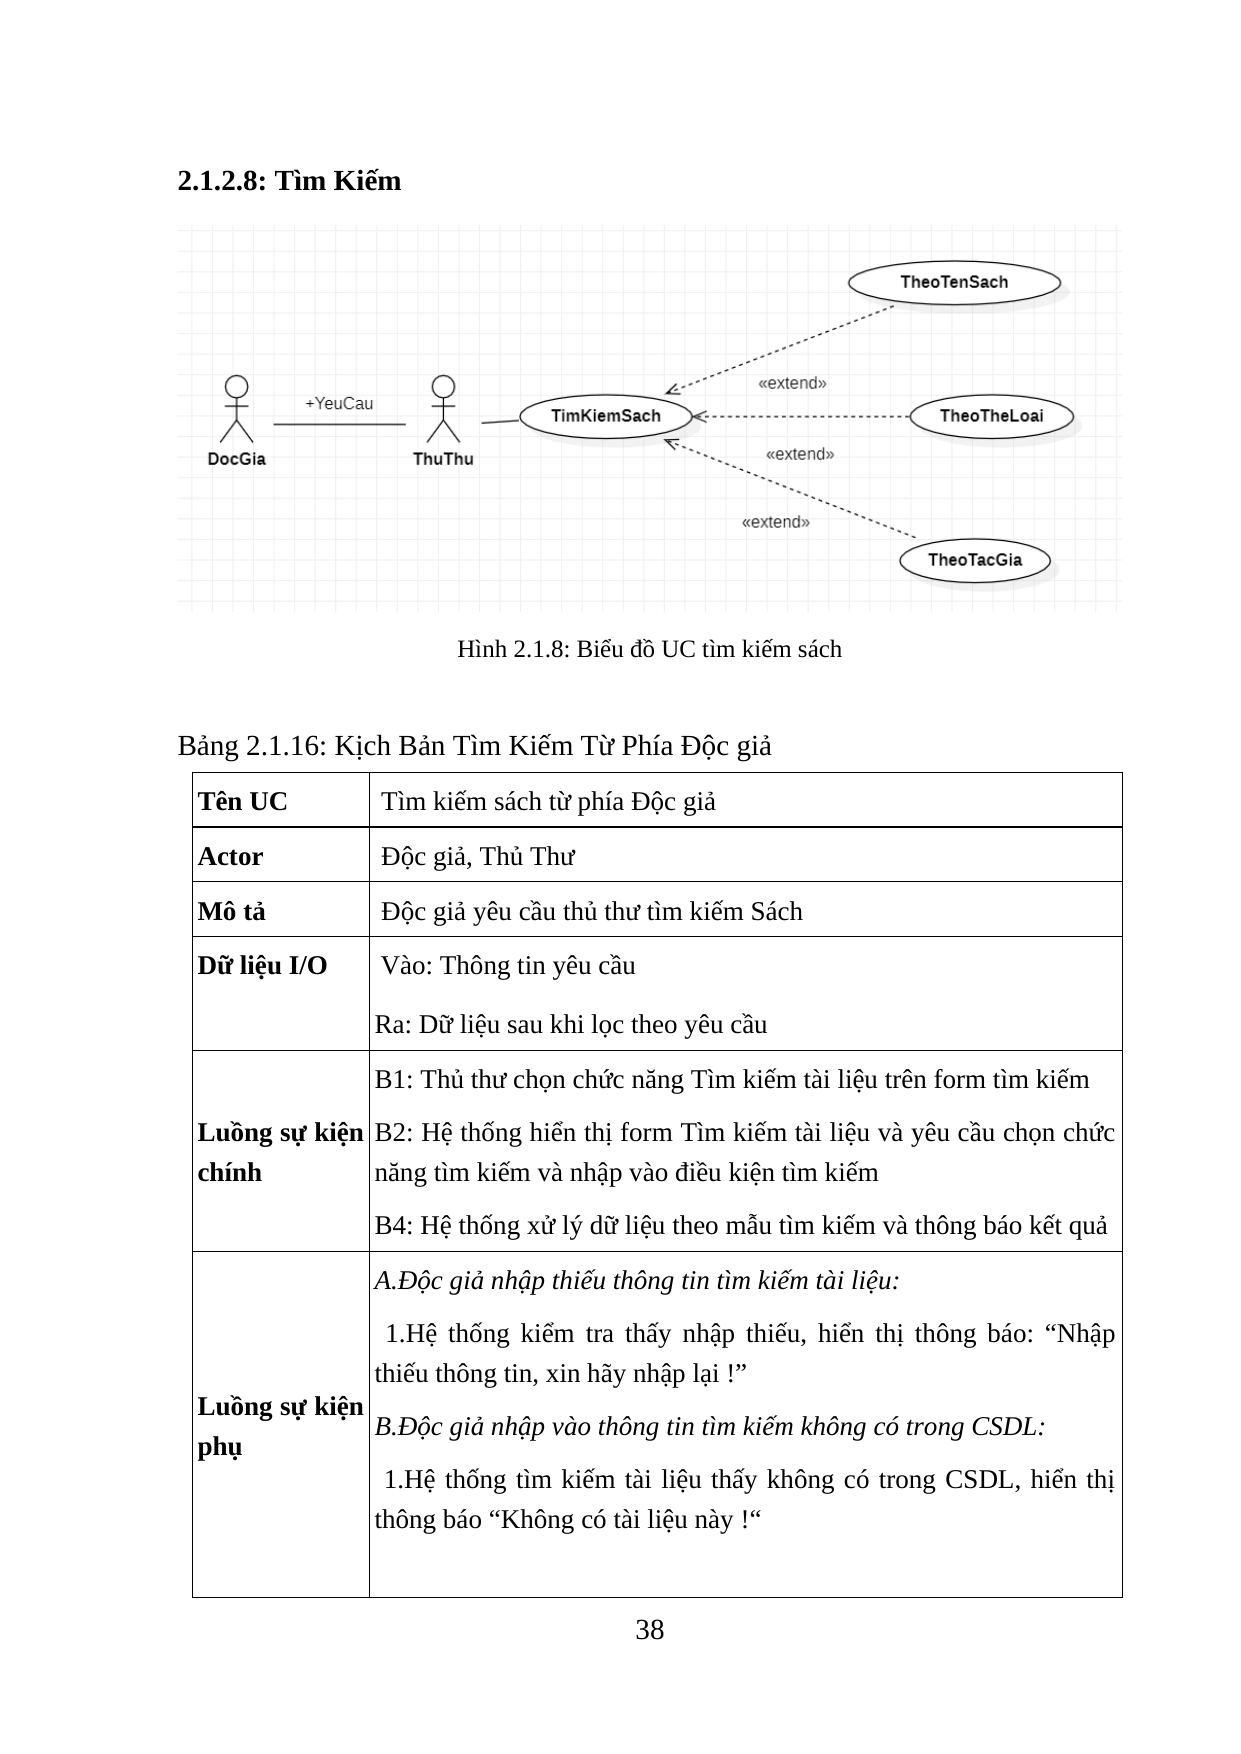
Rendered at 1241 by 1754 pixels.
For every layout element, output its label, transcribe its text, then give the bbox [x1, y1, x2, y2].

table_cell Độc giả, Thủ Thư [370, 828, 1122, 881]
table_header Tên UC [193, 773, 369, 826]
table_header Tìm kiếm sách từ phía Độc giả [370, 773, 1122, 826]
table_cell Luồng sự kiện chính [193, 1051, 369, 1251]
subtitle Hình 2.1.8: Biểu đồ UC tìm kiếm sách [177, 634, 1122, 662]
table_cell Vào: Thông tin yêu cầu Ra: Dữ liệu sau khi lọc theo yêu cầu [370, 937, 1122, 1049]
subtitle Bảng 2.1.16: Kịch Bản Tìm Kiếm Từ Phía Độc giả [177, 728, 1122, 762]
table_cell Actor [193, 828, 369, 881]
table_cell Mô tả [193, 882, 369, 936]
table_cell Luồng sự kiện phụ [193, 1252, 369, 1597]
table_cell A.Độc giả nhập thiếu thông tin tìm kiếm tài liệu: 1.Hệ thống kiểm tra thấy nhập thiếu, hiển thị thông báo: “Nhập thiếu thông tin, xin hãy nhập lại !” B.Độc giả nhập vào thông tin tìm kiếm không có trong CSDL: 1.Hệ thống tìm kiếm tài liệu thấy không có trong CSDL, hiển thị thông báo “Không có tài liệu này !“ [370, 1252, 1122, 1597]
picture [177, 225, 1123, 612]
subtitle 2.1.2.8: Tìm Kiếm [177, 163, 1122, 196]
table_cell Dữ liệu I/O [193, 937, 369, 1049]
table_cell B1: Thủ thư chọn chức năng Tìm kiếm tài liệu trên form tìm kiếm B2: Hệ thống hiển thị form Tìm kiếm tài liệu và yêu cầu chọn chức năng tìm kiếm và nhập vào điều kiện tìm kiếm B4: Hệ thống xử lý dữ liệu theo mẫu tìm kiếm và thông báo kết quả [370, 1051, 1122, 1251]
table_cell Độc giả yêu cầu thủ thư tìm kiếm Sách [370, 882, 1122, 936]
